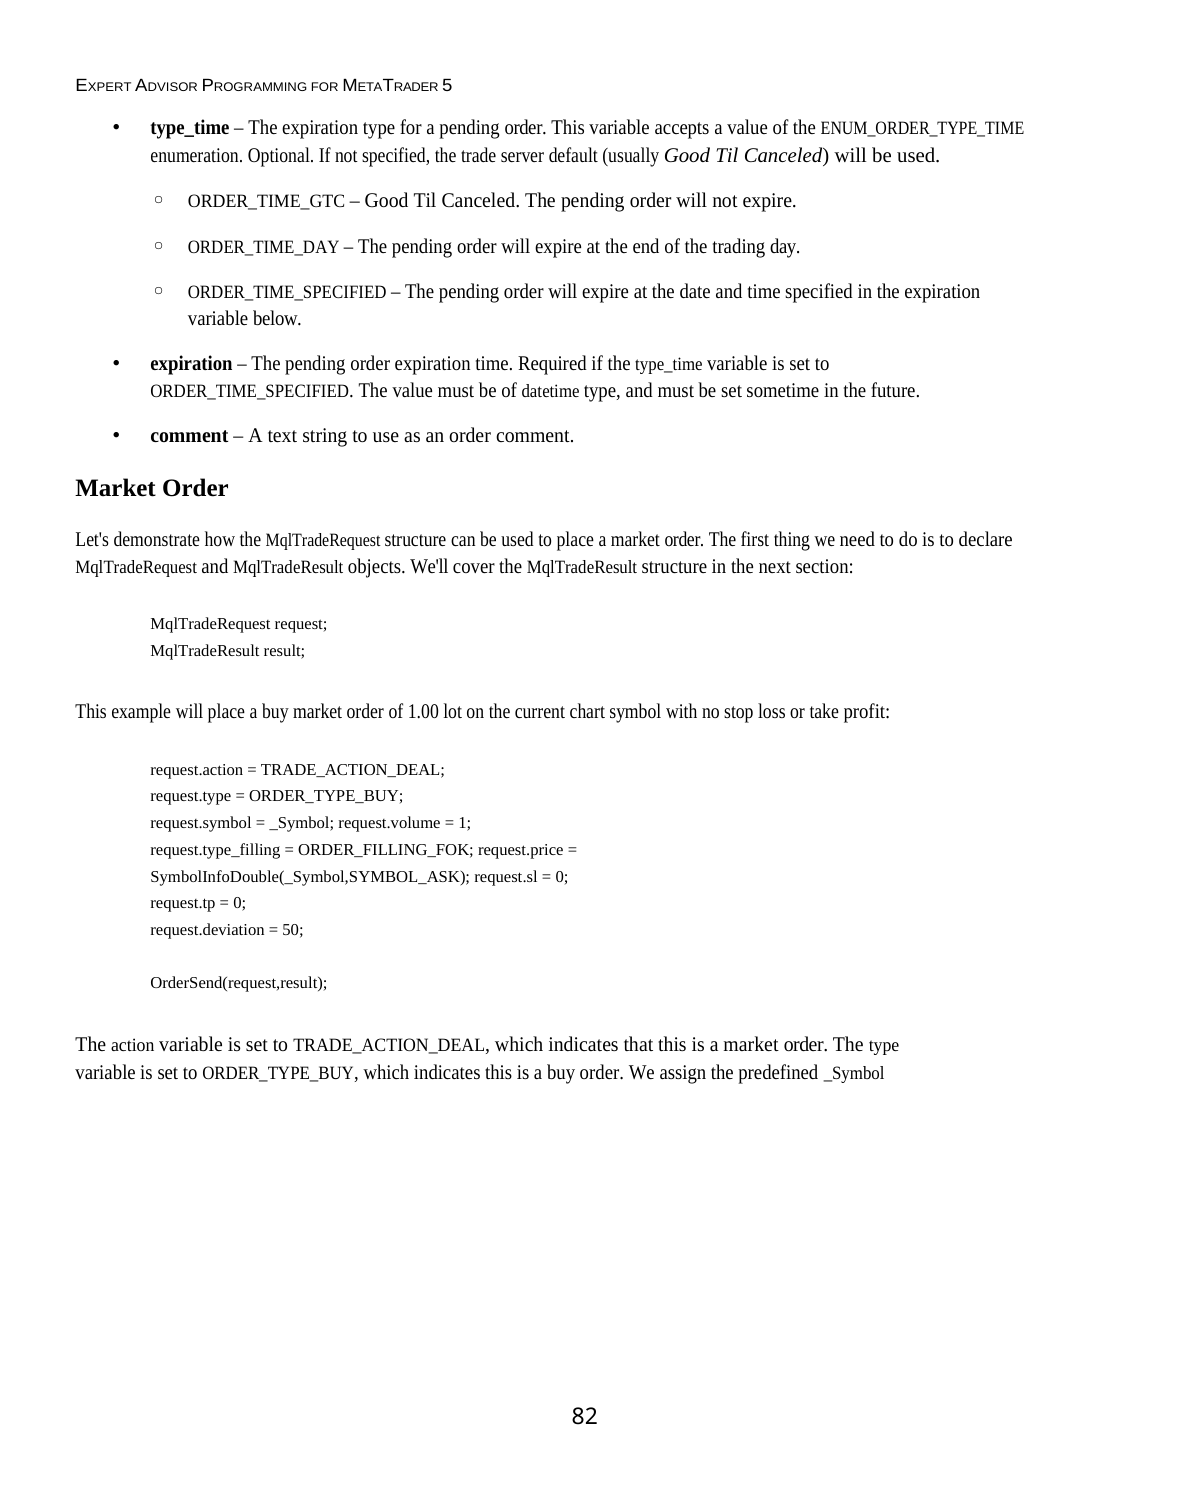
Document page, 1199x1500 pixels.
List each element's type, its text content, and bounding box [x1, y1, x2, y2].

text This example will place a buy market order of 1.00 lot on the current chart symbol with no stop loss or take profit: [75, 699, 1091, 723]
text MqlTradeResult result; [150, 641, 389, 660]
text MqlTradeRequest request; [150, 614, 389, 633]
text request.deviation = 50; OrderSend(request,result); [150, 919, 411, 992]
list ORDER_TIME_GTC – Good Til Canceled. The pending order will not expire. [150, 188, 1199, 212]
text request.tp = 0; [150, 893, 1199, 912]
list expiration – The pending order expiration time. Required if the type_time variable is set to ORDER_TIME_SPECIFIED. The value must be of datetime type, and must be set sometime in the future. [113, 351, 1029, 402]
text Let's demonstrate how the MqlTradeRequest structure can be used to place a market order. The first thing we need to do is to declare MqlTradeRequest and MqlTradeResult objects. We'll cover the MqlTradeResult structure in the next section: [75, 527, 1091, 578]
list ORDER_TIME_DAY – The pending order will expire at the end of the trading day. [150, 233, 1199, 258]
list type_time – The expiration type for a pending order. This variable accepts a value of the ENUM_ORDER_TYPE_TIME enumeration. Optional. If not specified, the trade server default (usually Good Til Canceled) will be used. [113, 116, 1033, 167]
subtitle Market Order [75, 473, 1199, 502]
list comment – A text string to use as an order comment. [113, 423, 1199, 447]
text request.action = TRADE_ACTION_DEAL; request.type = ORDER_TYPE_BUY; request.symbol = _Symbol; request.volume = 1; [150, 759, 501, 832]
list ORDER_TIME_SPECIFIED – The pending order will expire at the date and time specified in the expiration variable below. [150, 279, 1038, 330]
text request.type_filling = ORDER_FILLING_FOK; request.price = SymbolInfoDouble(_Symbol,SYMBOL_ASK); request.sl = 0; [150, 840, 681, 886]
text variable is set to ORDER_TYPE_BUY, which indicates this is a buy order. We assign the predefined _Symbol [75, 1059, 1199, 1084]
text The action variable is set to TRADE_ACTION_DEAL, which indicates that this is a market order. The type [75, 1032, 1199, 1056]
